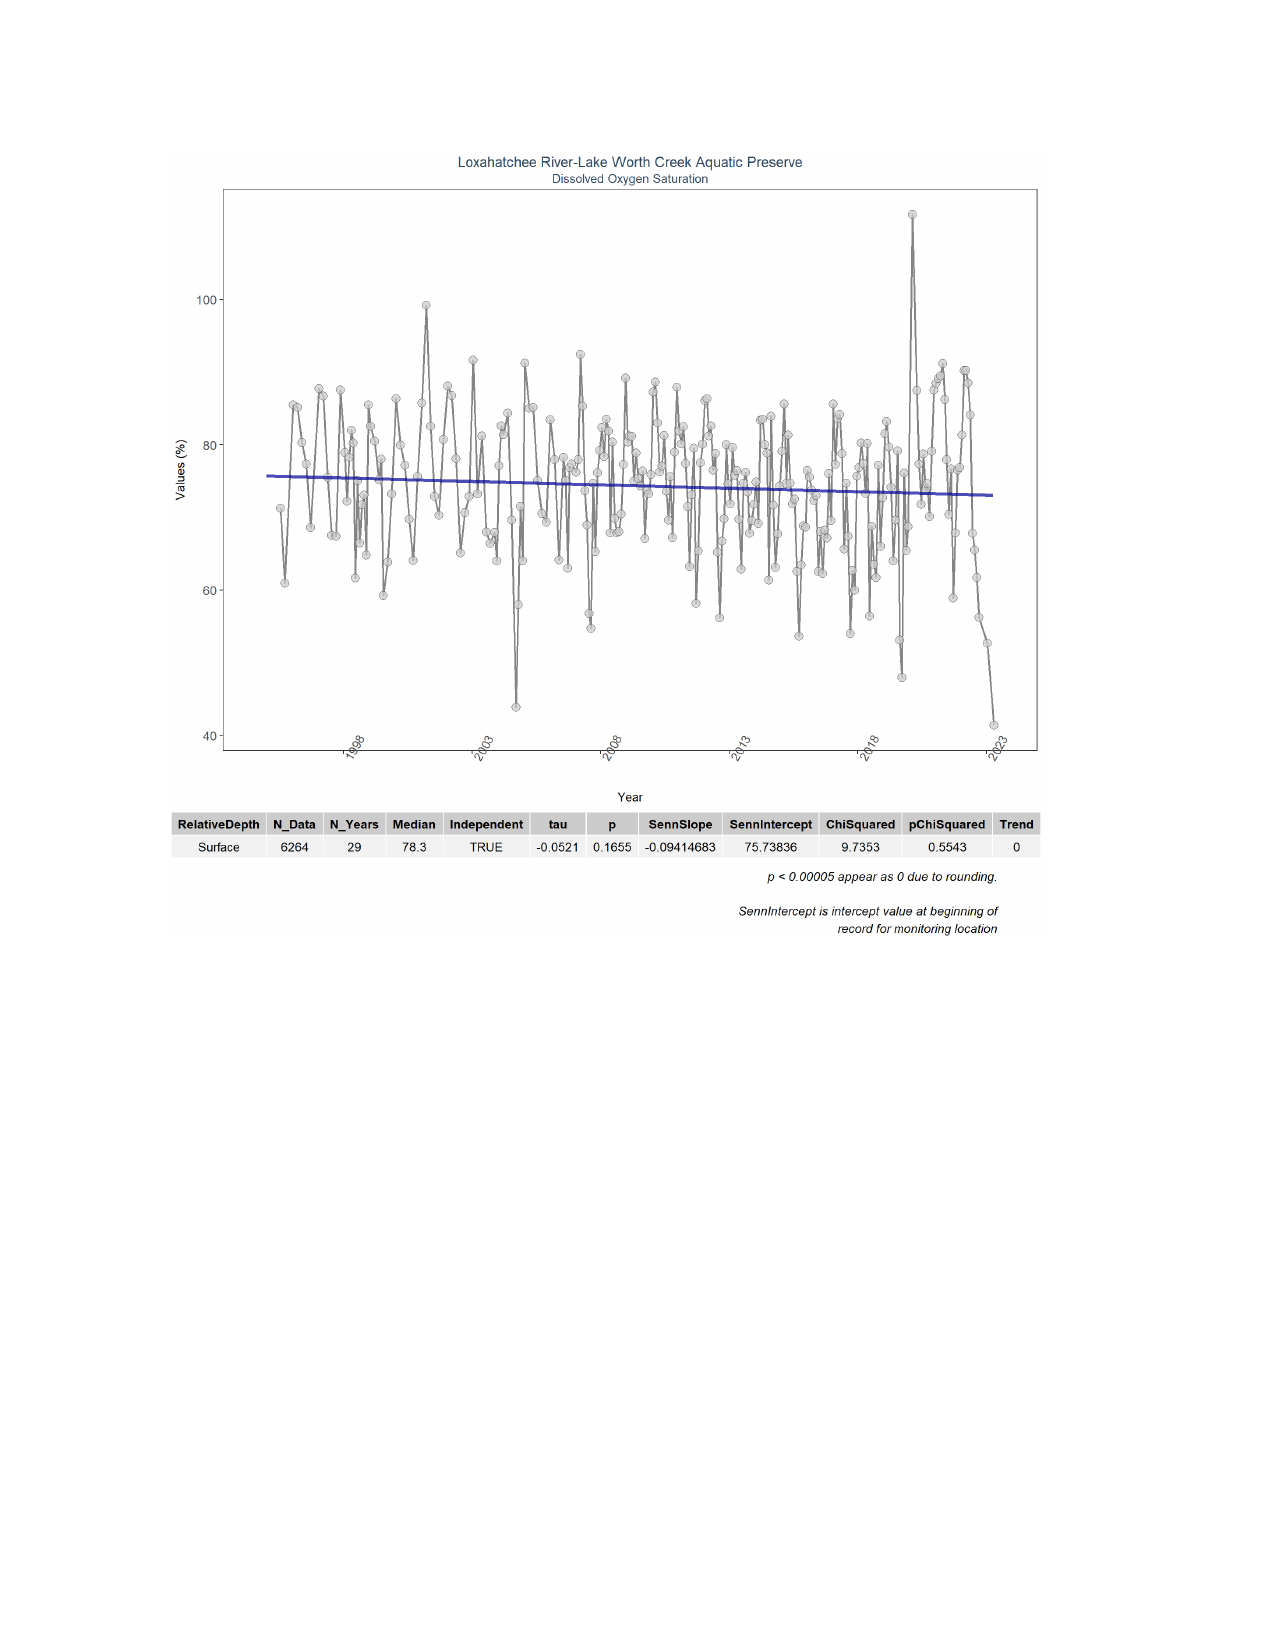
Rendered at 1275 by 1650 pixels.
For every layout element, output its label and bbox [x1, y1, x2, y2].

picture [168, 150, 1044, 938]
